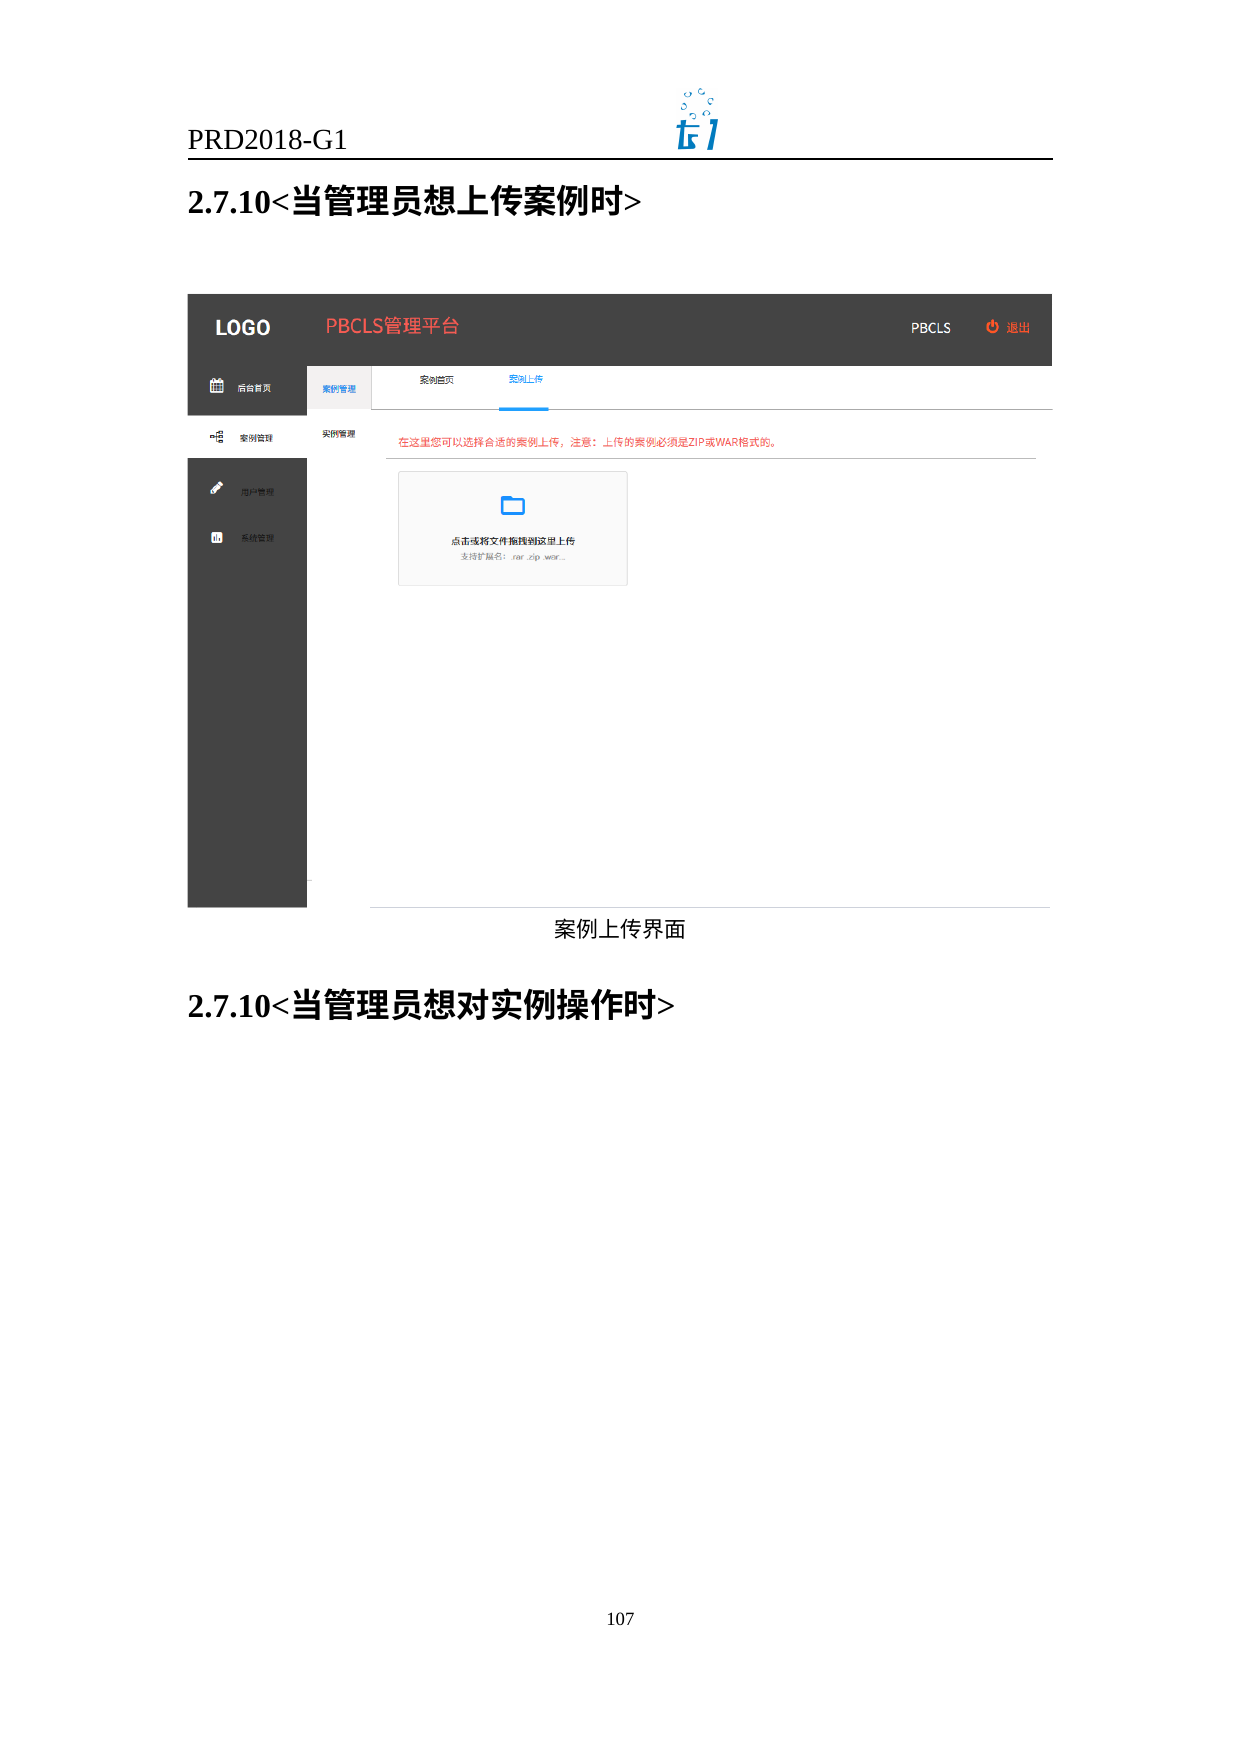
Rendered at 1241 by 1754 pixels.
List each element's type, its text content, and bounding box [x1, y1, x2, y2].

subtitle 2.7.10<当管理员想上传案例时> [187, 167, 1053, 232]
text 案例上传界面 [187, 911, 1053, 944]
picture [676, 88, 719, 150]
subtitle 2.7.10<当管理员想对实例操作时> [187, 971, 1053, 1036]
picture [187, 293, 1053, 908]
